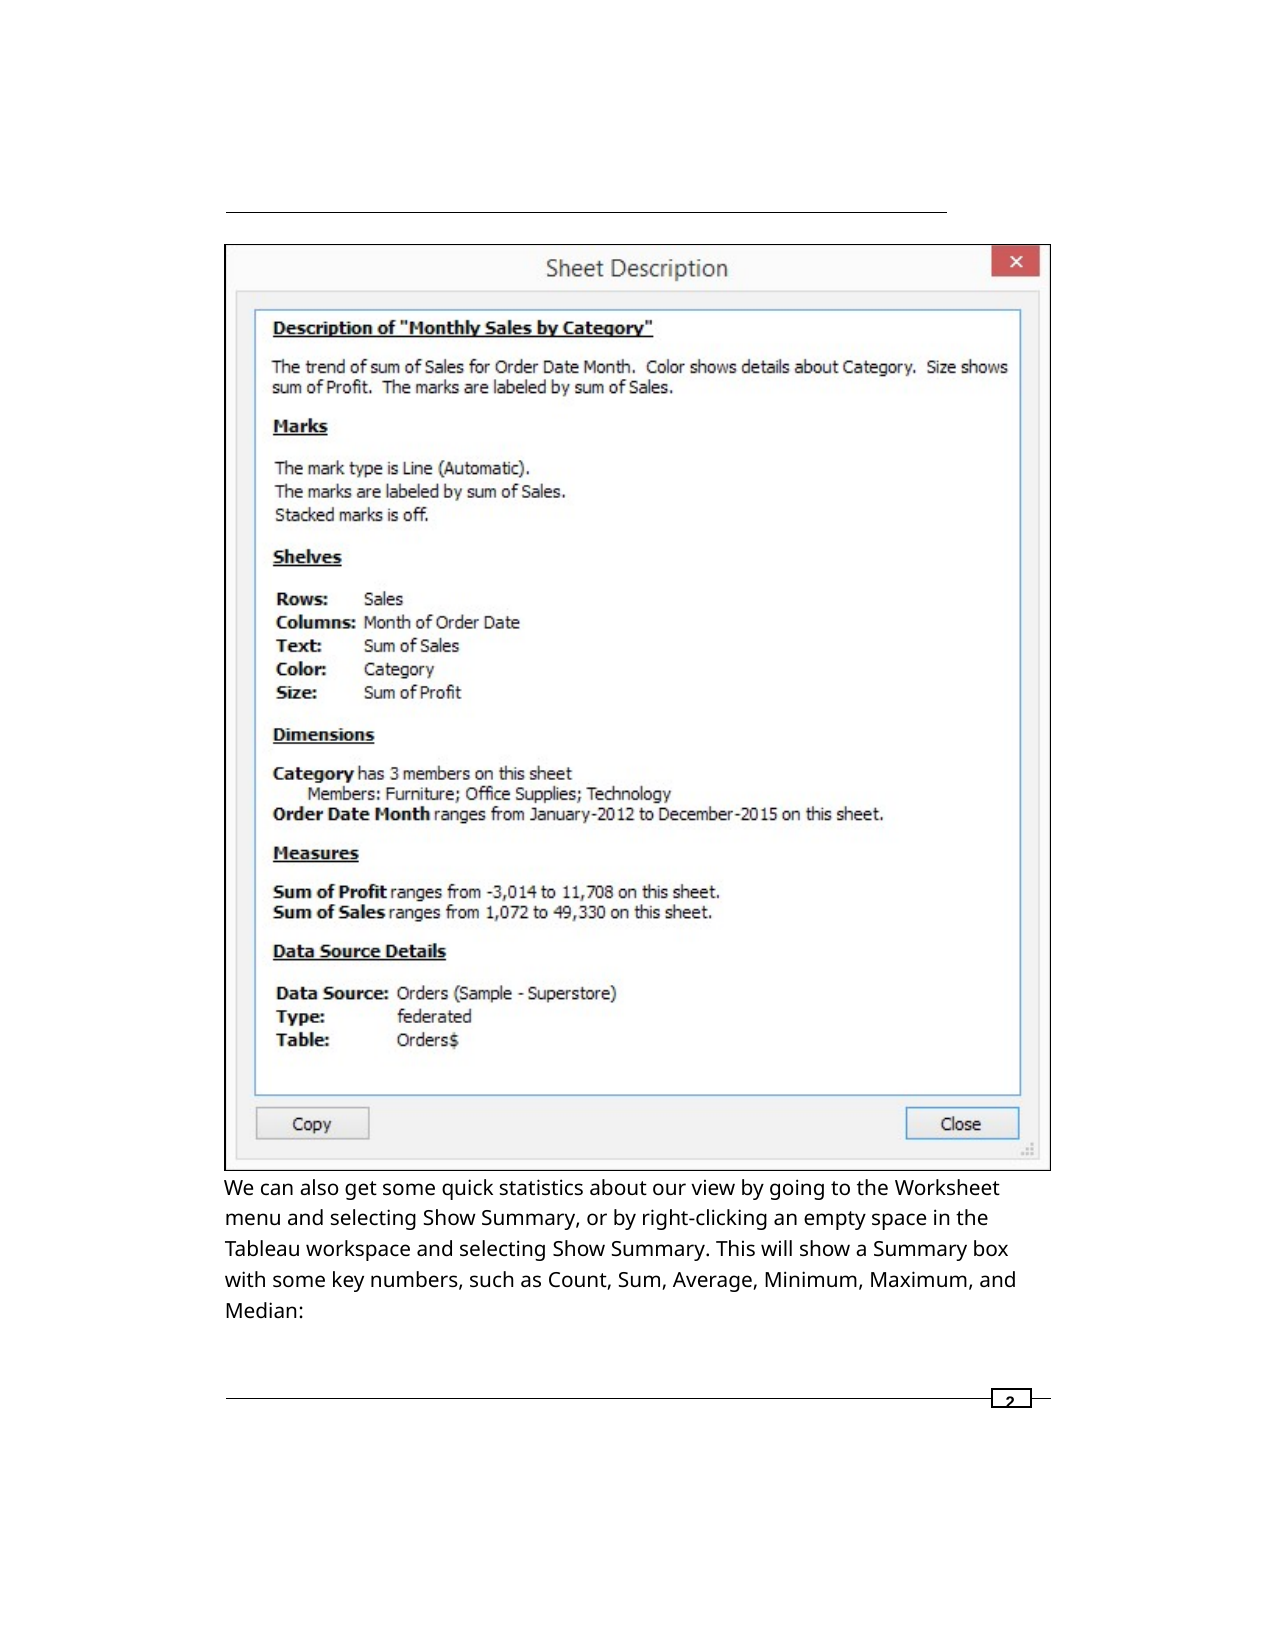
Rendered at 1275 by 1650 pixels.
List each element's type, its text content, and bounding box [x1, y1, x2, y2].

text We can also get some quick statistics about our view by going to the Worksheet menu and selecting Show Summary, or by right-clicking an empty space in the Tableau workspace and selecting Show Summary. This will show a Summary box with some key numbers, such as Count, Sum, Average, Minimum, Maximum, and Median: [223, 1173, 1049, 1325]
picture [226, 245, 1050, 1170]
